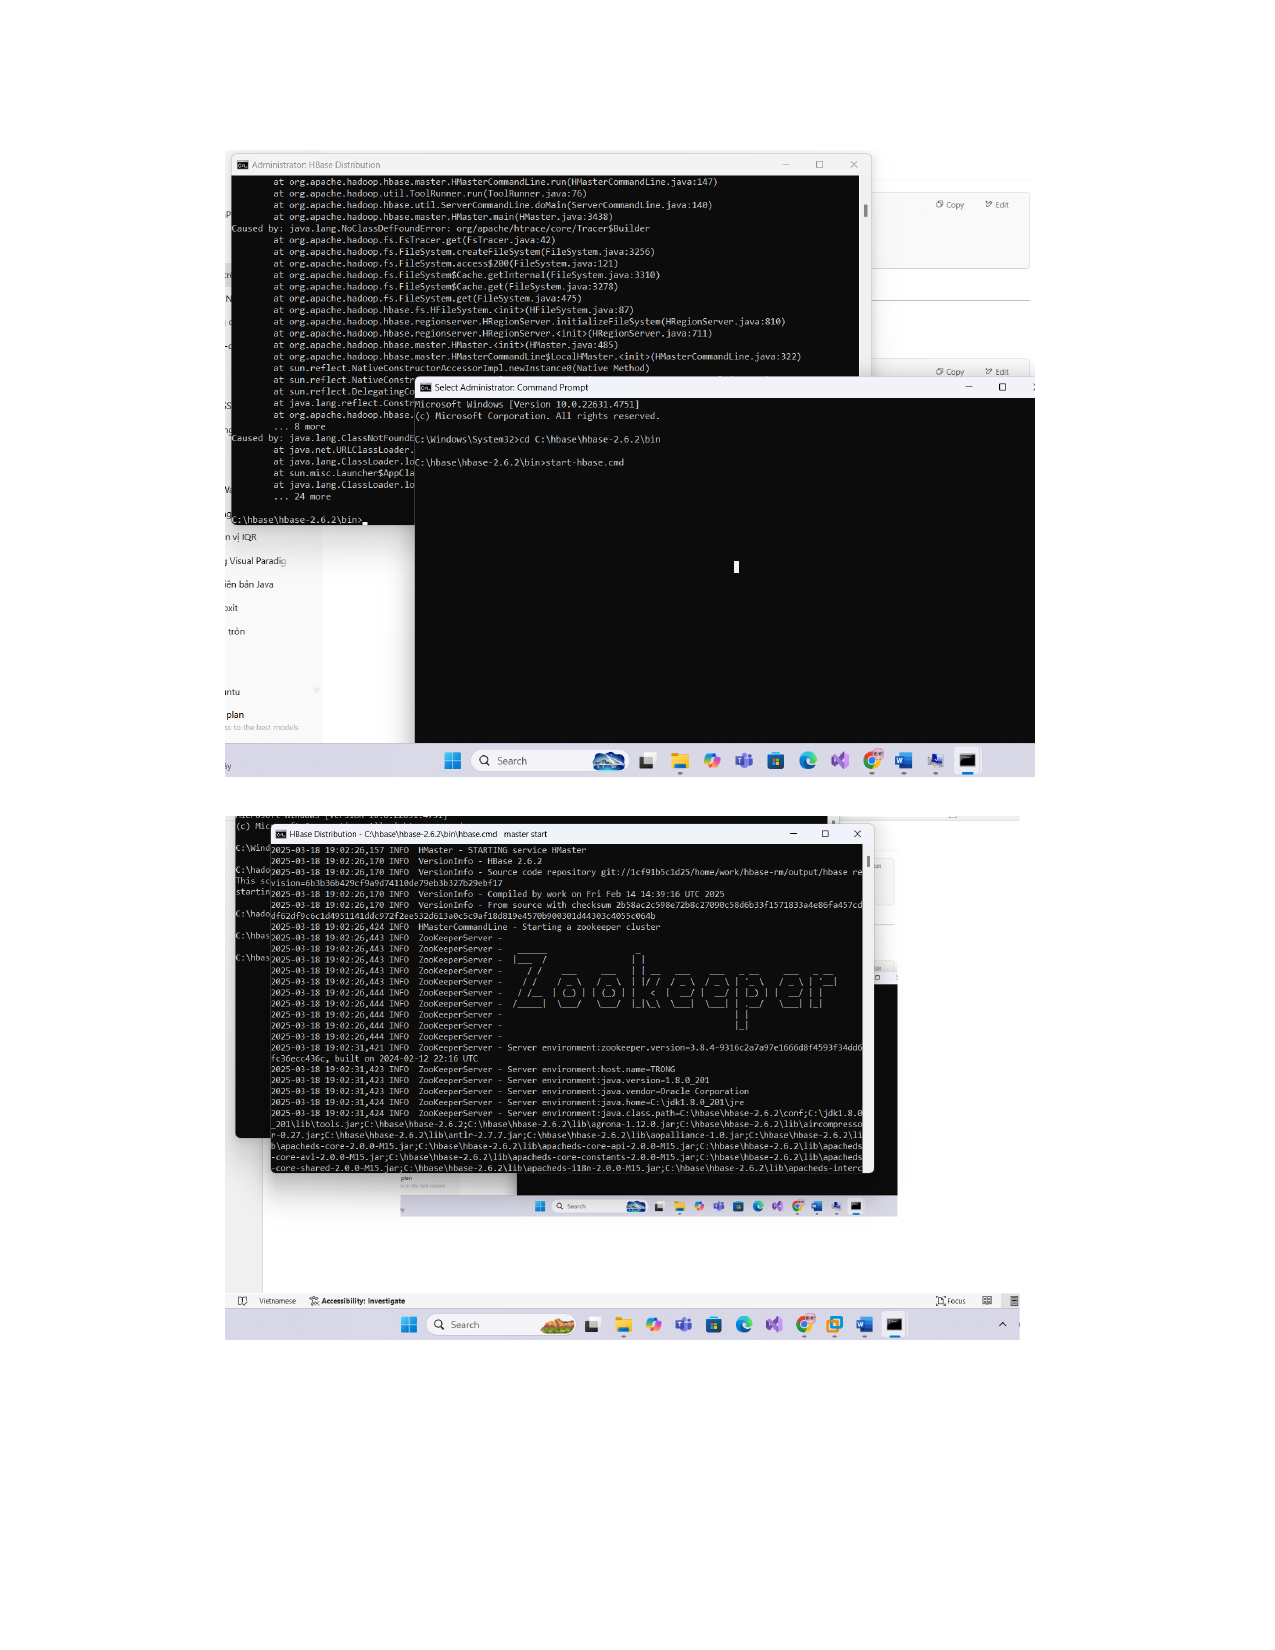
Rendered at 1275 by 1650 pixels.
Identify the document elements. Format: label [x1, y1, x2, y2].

picture [225, 816, 1020, 1340]
picture [225, 150, 1035, 777]
